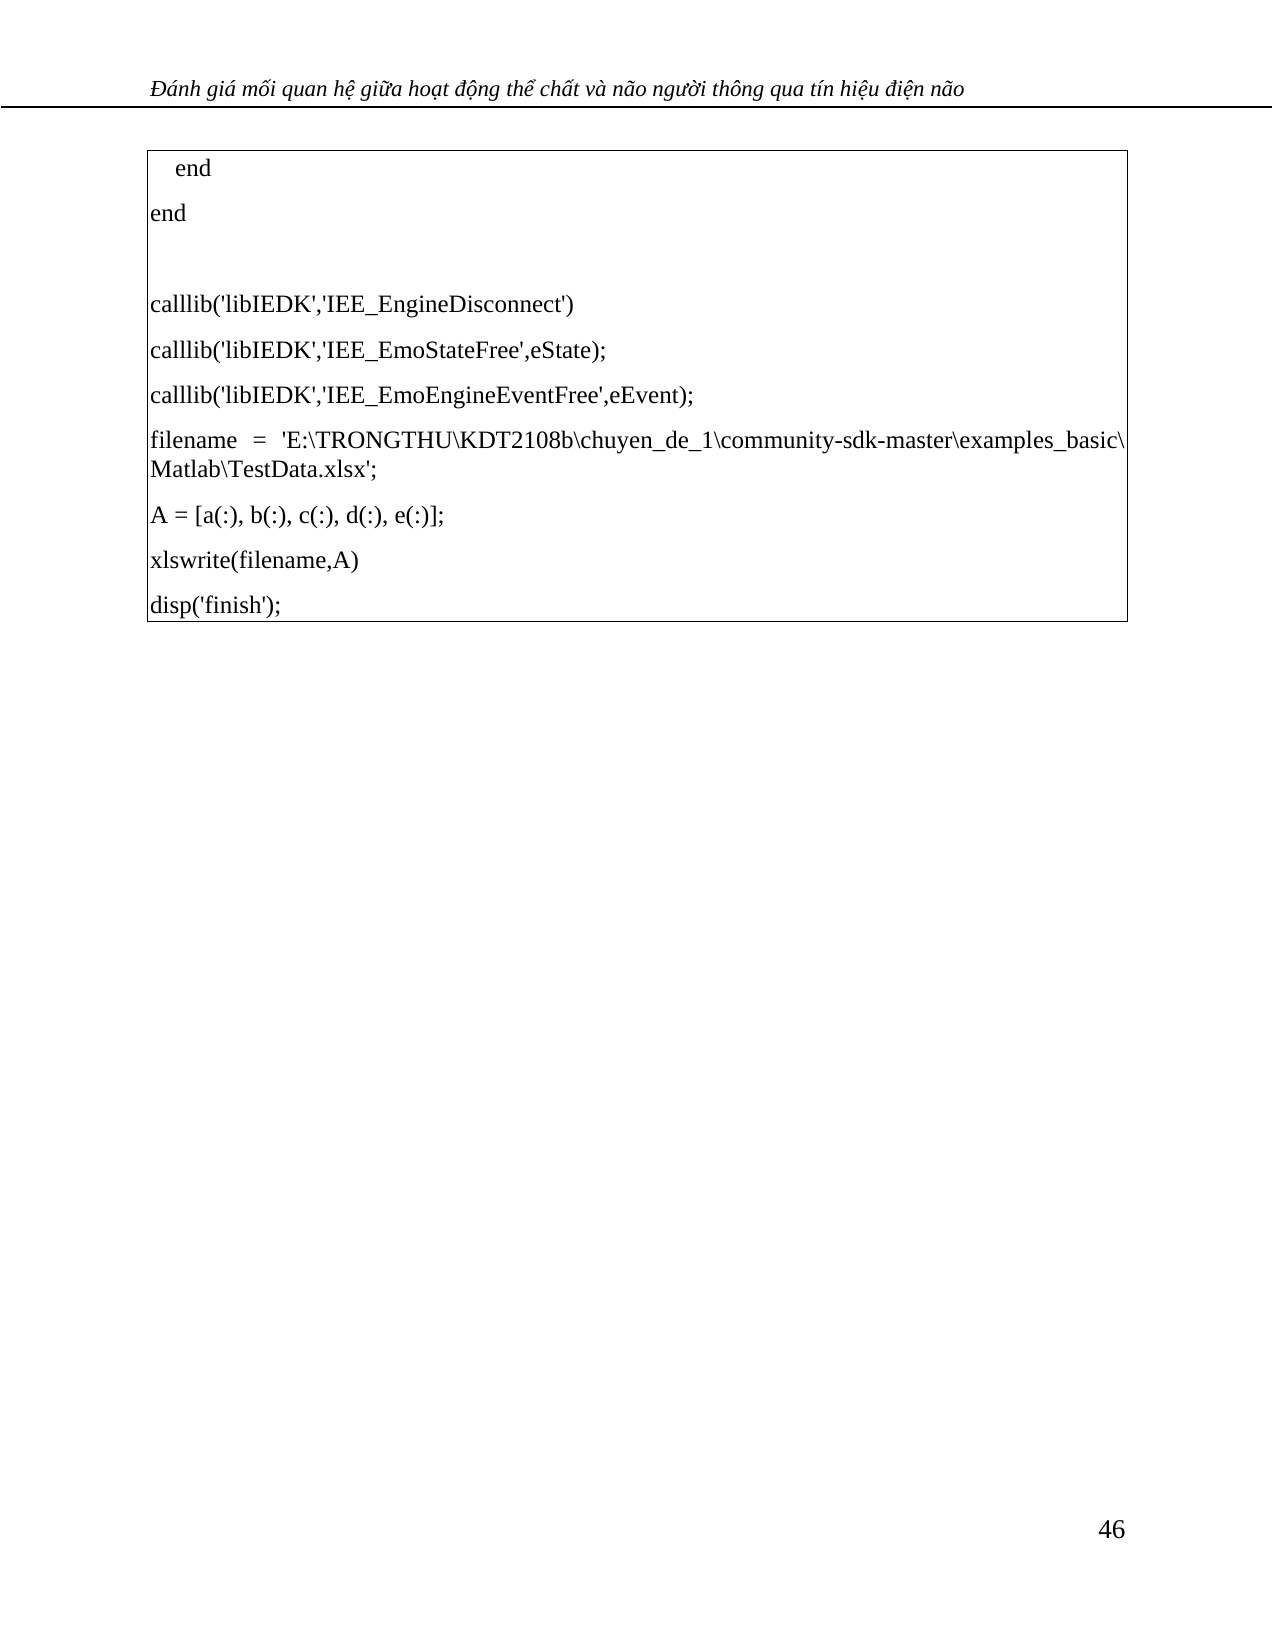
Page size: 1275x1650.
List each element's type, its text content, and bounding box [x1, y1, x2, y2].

text filename = 'E:\TRONGTHU\KDT2108b\chuyen_de_1\community-sdk-master\examples_basic\Matlab\TestData.xlsx'; [148, 422, 1127, 483]
text xlswrite(filename,A) [148, 542, 1127, 574]
text end [148, 151, 1127, 182]
text calllib('libIEDK','IEE_EngineDisconnect') [148, 286, 1127, 318]
text end [148, 195, 1127, 227]
text calllib('libIEDK','IEE_EmoEngineEventFree',eEvent); [148, 377, 1127, 409]
text disp('finish'); [148, 587, 1127, 621]
text A = [a(:), b(:), c(:), d(:), e(:)]; [148, 497, 1127, 528]
text calllib('libIEDK','IEE_EmoStateFree',eState); [148, 332, 1127, 363]
